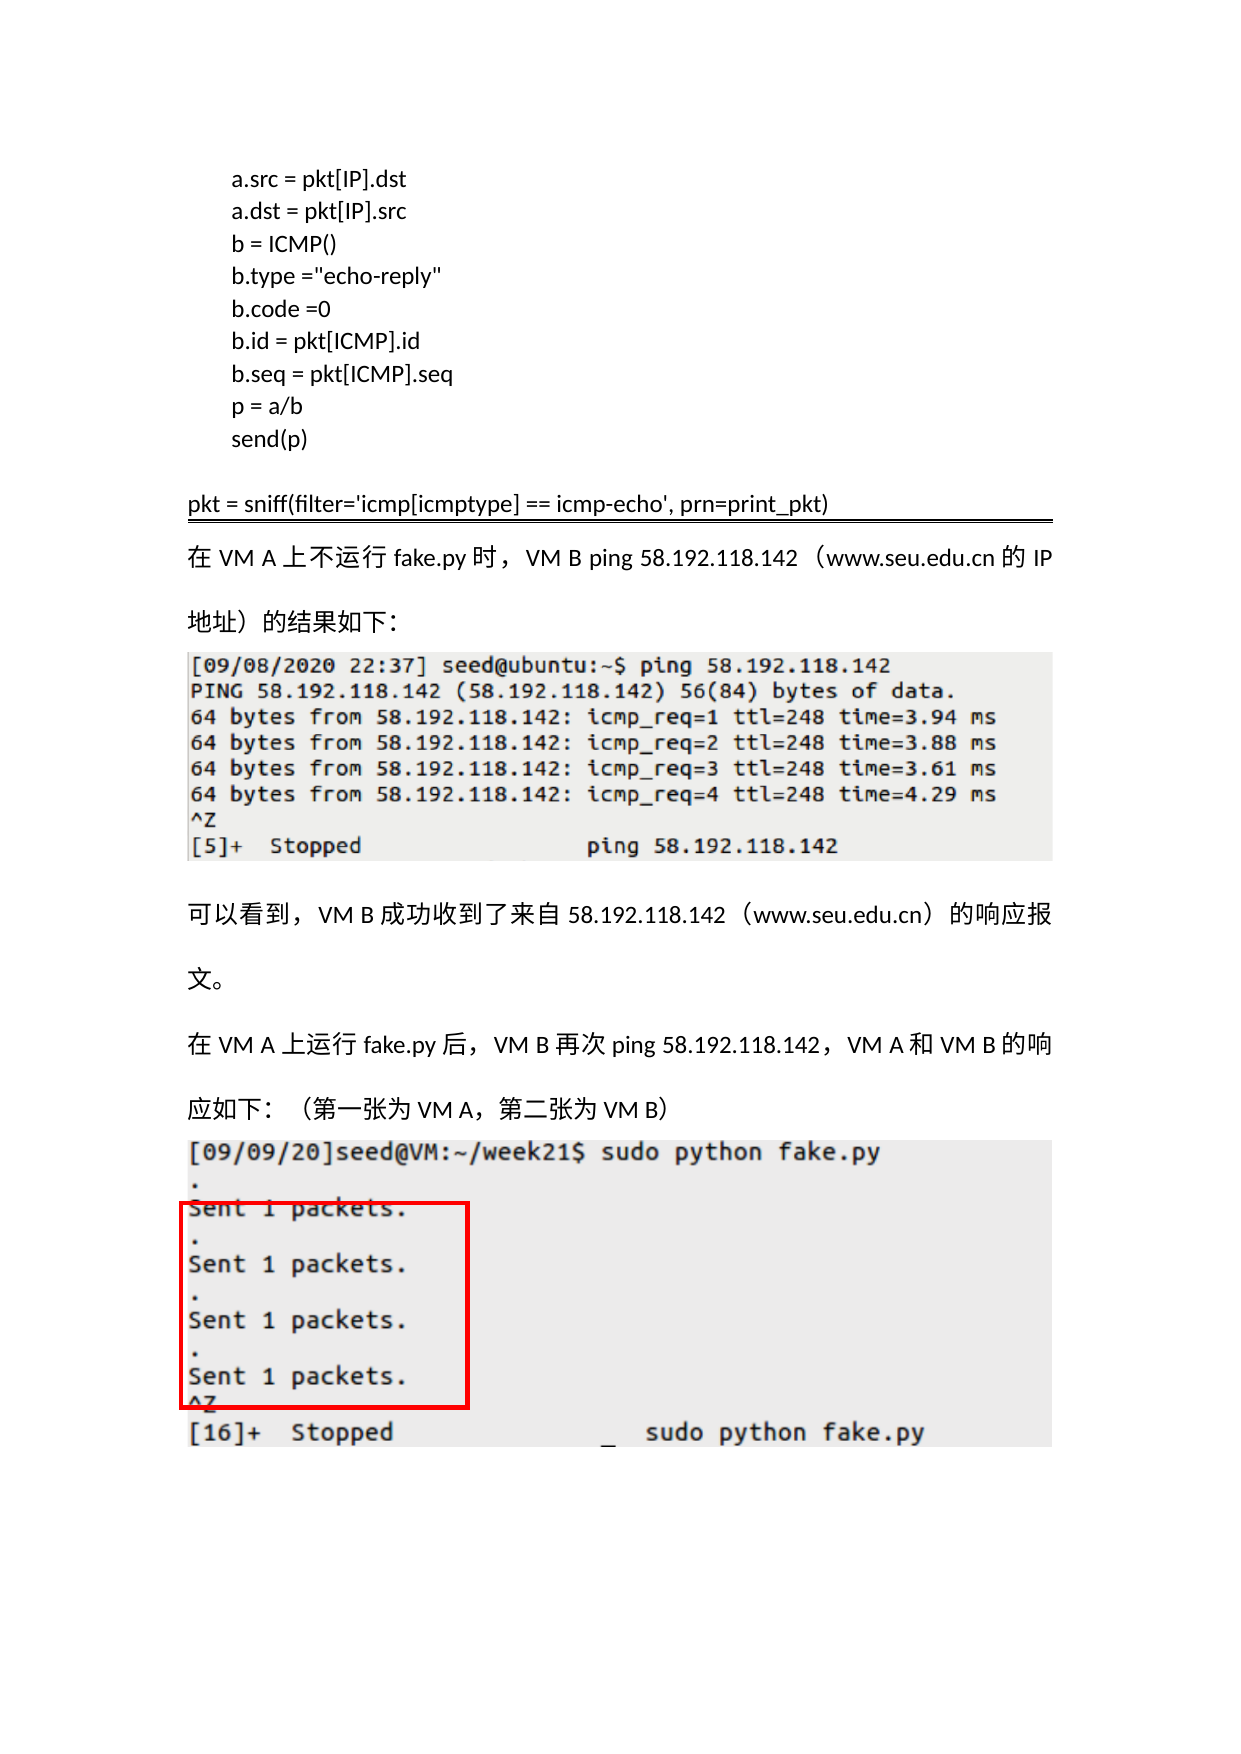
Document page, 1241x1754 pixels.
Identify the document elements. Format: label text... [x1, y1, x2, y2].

text b.seq = pkt[ICMP].seq [187, 357, 1053, 389]
picture [187, 652, 1053, 861]
text b.id = pkt[ICMP].id [187, 324, 1053, 357]
text 在VM A上不运行fake.py时，VM B ping 58.192.118.142（www.seu.edu.cn的IP地址）的结果如下： [187, 523, 1053, 652]
text b = ICMP() [187, 227, 1053, 259]
text send(p) [187, 422, 1053, 454]
picture [187, 1140, 1052, 1447]
text p = a/b [187, 389, 1053, 422]
text b.type ="echo-reply" [187, 259, 1053, 292]
text a.src = pkt[IP].dst [187, 162, 1053, 194]
text a.dst = pkt[IP].src [187, 194, 1053, 227]
text 可以看到，VM B成功收到了来自58.192.118.142（www.seu.edu.cn）的响应报文。 [187, 880, 1053, 1010]
text pkt = sniff(filter='icmp[icmptype] == icmp-echo', prn=print_pkt) [187, 487, 1053, 523]
text 在VM A上运行fake.py后，VM B再次ping 58.192.118.142，VM A和VM B的响应如下：（第一张为VM A，第二张为VM B） [187, 1010, 1053, 1140]
picture [187, 1205, 465, 1405]
text b.code =0 [187, 292, 1053, 324]
